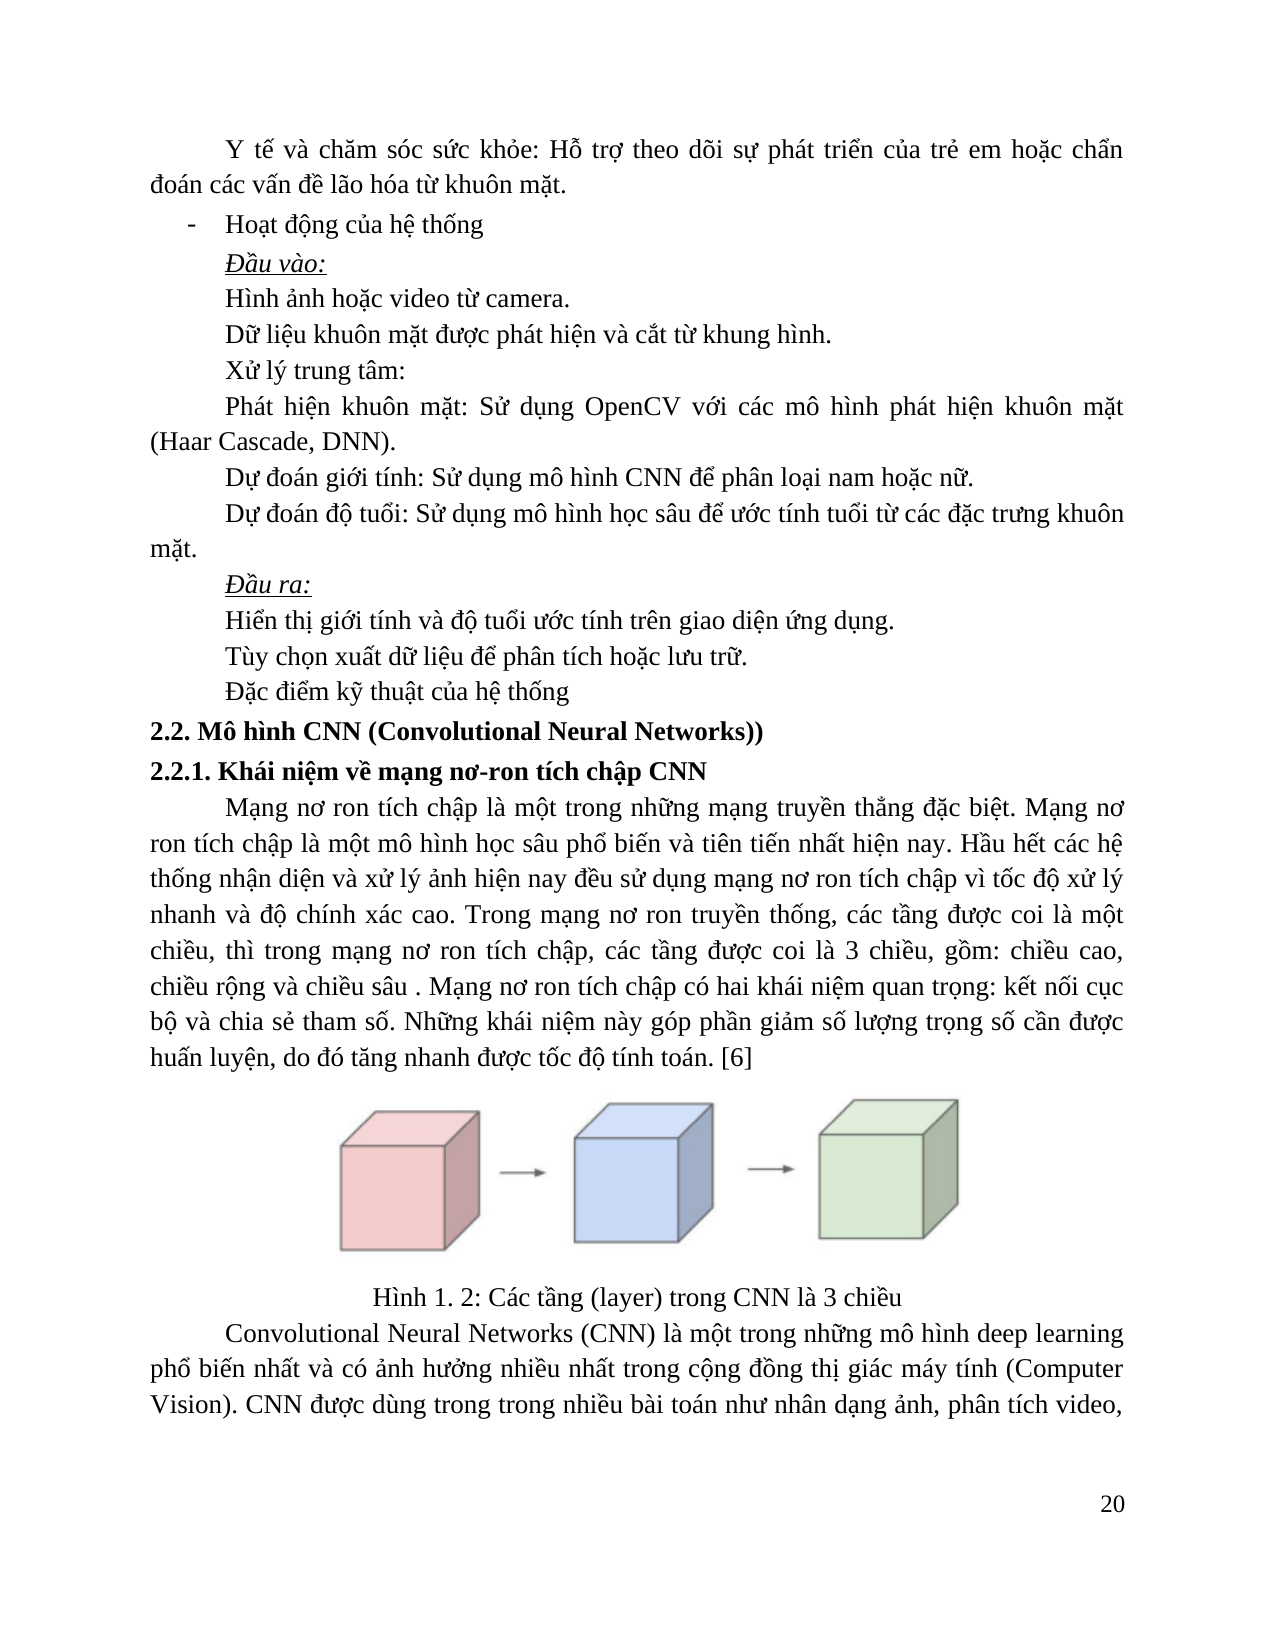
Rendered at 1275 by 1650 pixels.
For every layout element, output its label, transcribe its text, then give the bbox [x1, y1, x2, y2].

text Phát hiện khuôn mặt: Sử dụng OpenCV với các mô hình phát hiện khuôn mặt (Haar Cascade, DNN). [150, 390, 1125, 457]
picture [285, 1076, 990, 1277]
text Dự đoán giới tính: Sử dụng mô hình CNN để phân loại nam hoặc nữ. [150, 461, 1125, 492]
text Tùy chọn xuất dữ liệu để phân tích hoặc lưu trữ. [150, 640, 1125, 671]
list Hoạt động của hệ thống [187, 204, 1125, 241]
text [150, 1317, 1125, 1419]
subtitle 2.2. Mô hình CNN (Convolutional Neural Networks)) [150, 715, 1125, 747]
text Y tế và chăm sóc sức khỏe: Hỗ trợ theo dõi sự phát triển của trẻ em hoặc chẩn đoán các vấn đề lão hóa từ khuôn mặt. [150, 133, 1125, 200]
subtitle 2.2.1. Khái niệm về mạng nơ-ron tích chập CNN [150, 755, 1125, 786]
text Đặc điểm kỹ thuật của hệ thống [150, 676, 1125, 707]
text Hình ảnh hoặc video từ camera. [150, 282, 1125, 314]
text Dự đoán độ tuổi: Sử dụng mô hình học sâu để ước tính tuổi từ các đặc trưng khuôn mặt. [150, 497, 1125, 564]
text Đầu ra: [150, 568, 1125, 599]
text Đầu vào: [150, 247, 1125, 278]
text Hiển thị giới tính và độ tuổi ước tính trên giao diện ứng dụng. [225, 604, 1125, 635]
text Dữ liệu khuôn mặt được phát hiện và cắt từ khung hình. [150, 318, 1125, 349]
text Mạng nơ ron tích chập là một trong những mạng truyền thẳng đặc biệt. Mạng nơ ron tích chập là một mô hình học sâu phổ biến và tiên tiến nhất hiện nay. Hầu hết các hệ thống nhận diện và xử lý ảnh hiện nay đều sử dụng mạng nơ ron tích chập vì tốc độ xử lý nhanh và độ chính xác cao. Trong mạng nơ ron truyền thống, các tầng được coi là một chiều, thì trong mạng nơ ron tích chập, các tầng được coi là 3 chiều, gồm: chiều cao, chiều rộng và chiều sâu . Mạng nơ ron tích chập có hai khái niệm quan trọng: kết nối cục bộ và chia sẻ tham số. Những khái niệm này góp phần giảm số lượng trọng số cần được huấn luyện, do đó tăng nhanh được tốc độ tính toán. [6] [150, 791, 1125, 1072]
text Xử lý trung tâm: [150, 354, 1125, 385]
text Hình 1. 2: Các tầng (layer) trong CNN là 3 chiều [150, 1281, 1125, 1312]
